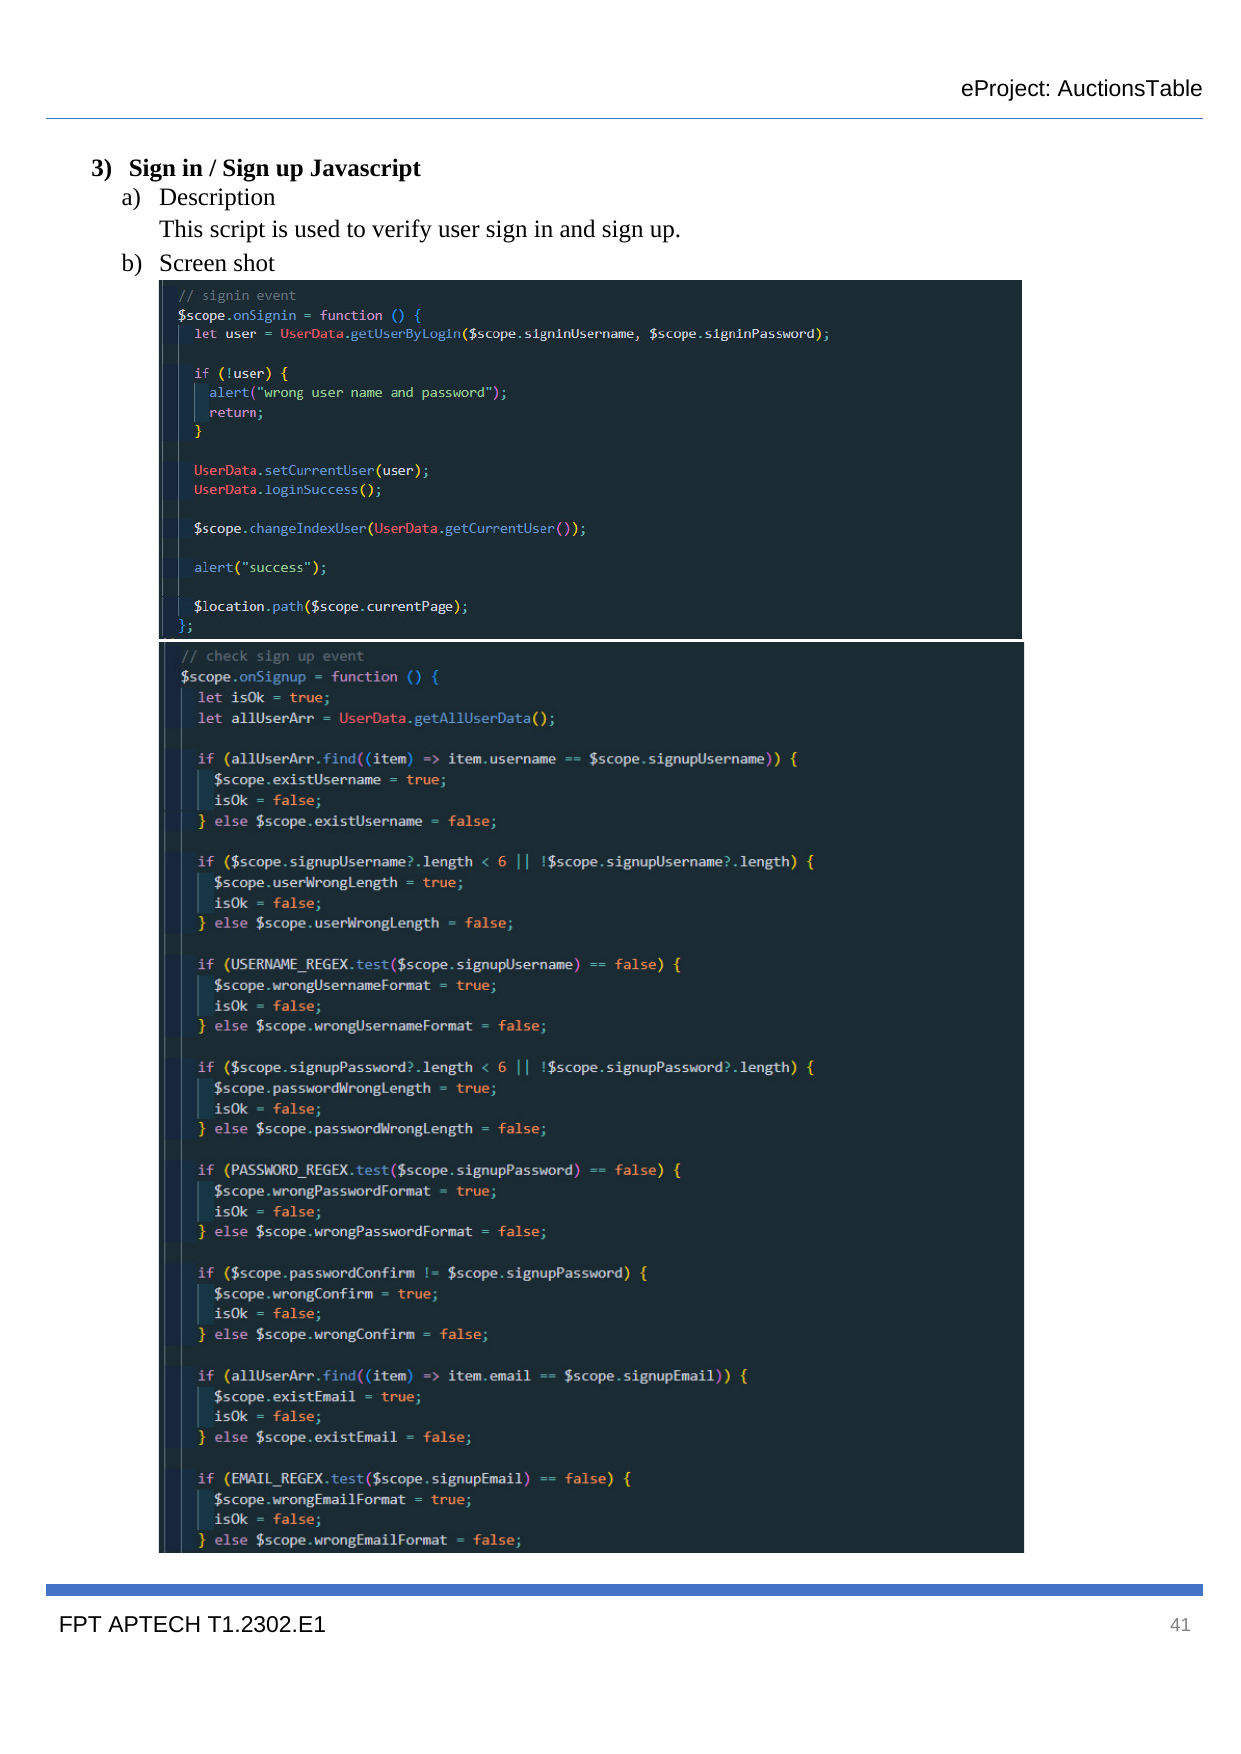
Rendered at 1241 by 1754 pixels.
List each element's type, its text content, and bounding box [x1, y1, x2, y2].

list Screen shot [121, 248, 1031, 276]
subtitle Sign in / Sign up Javascript [91, 153, 1203, 182]
list Description [121, 182, 1031, 210]
picture [158, 642, 1025, 1553]
picture [158, 280, 1022, 639]
text This script is used to verify user sign in and sign up. [159, 214, 1031, 243]
